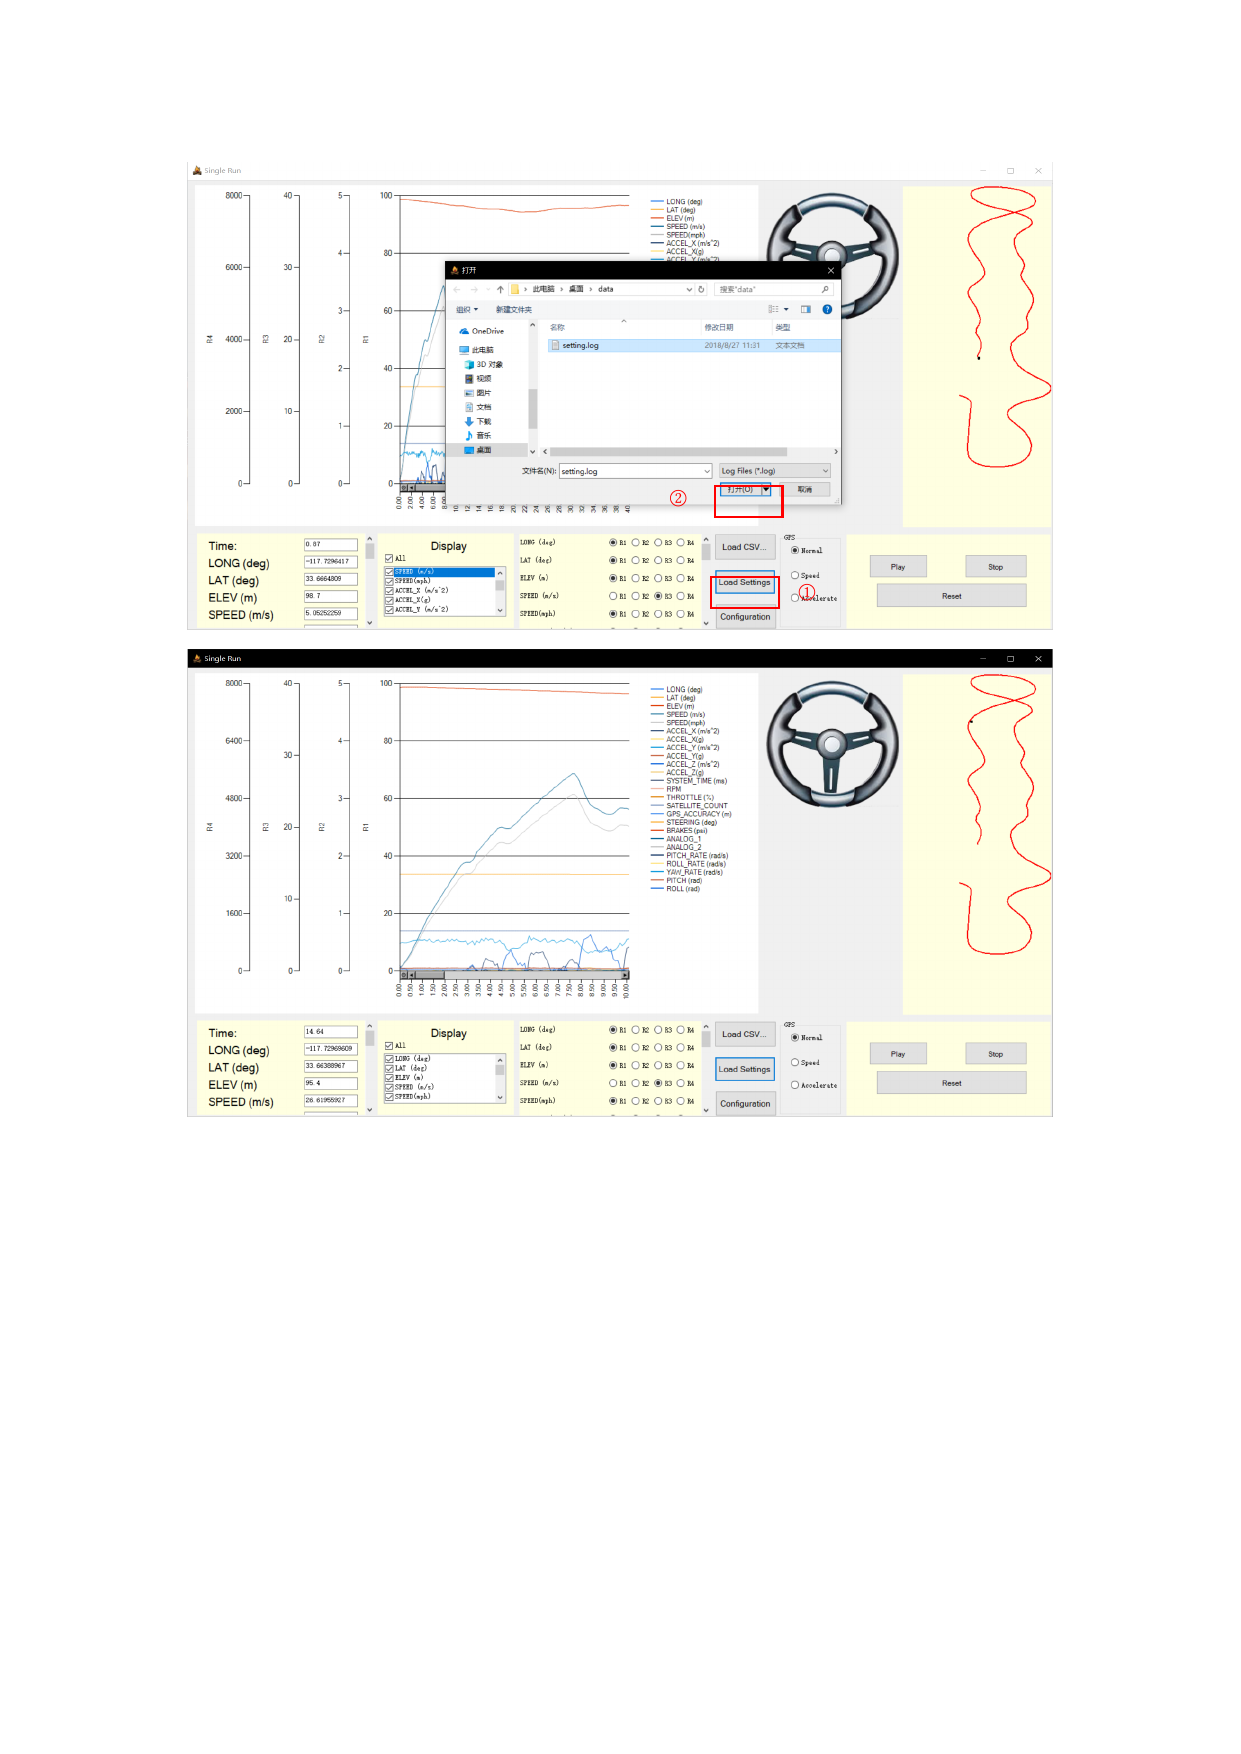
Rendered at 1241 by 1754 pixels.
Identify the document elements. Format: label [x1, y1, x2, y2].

picture [187, 649, 1053, 1117]
picture [187, 162, 1053, 630]
